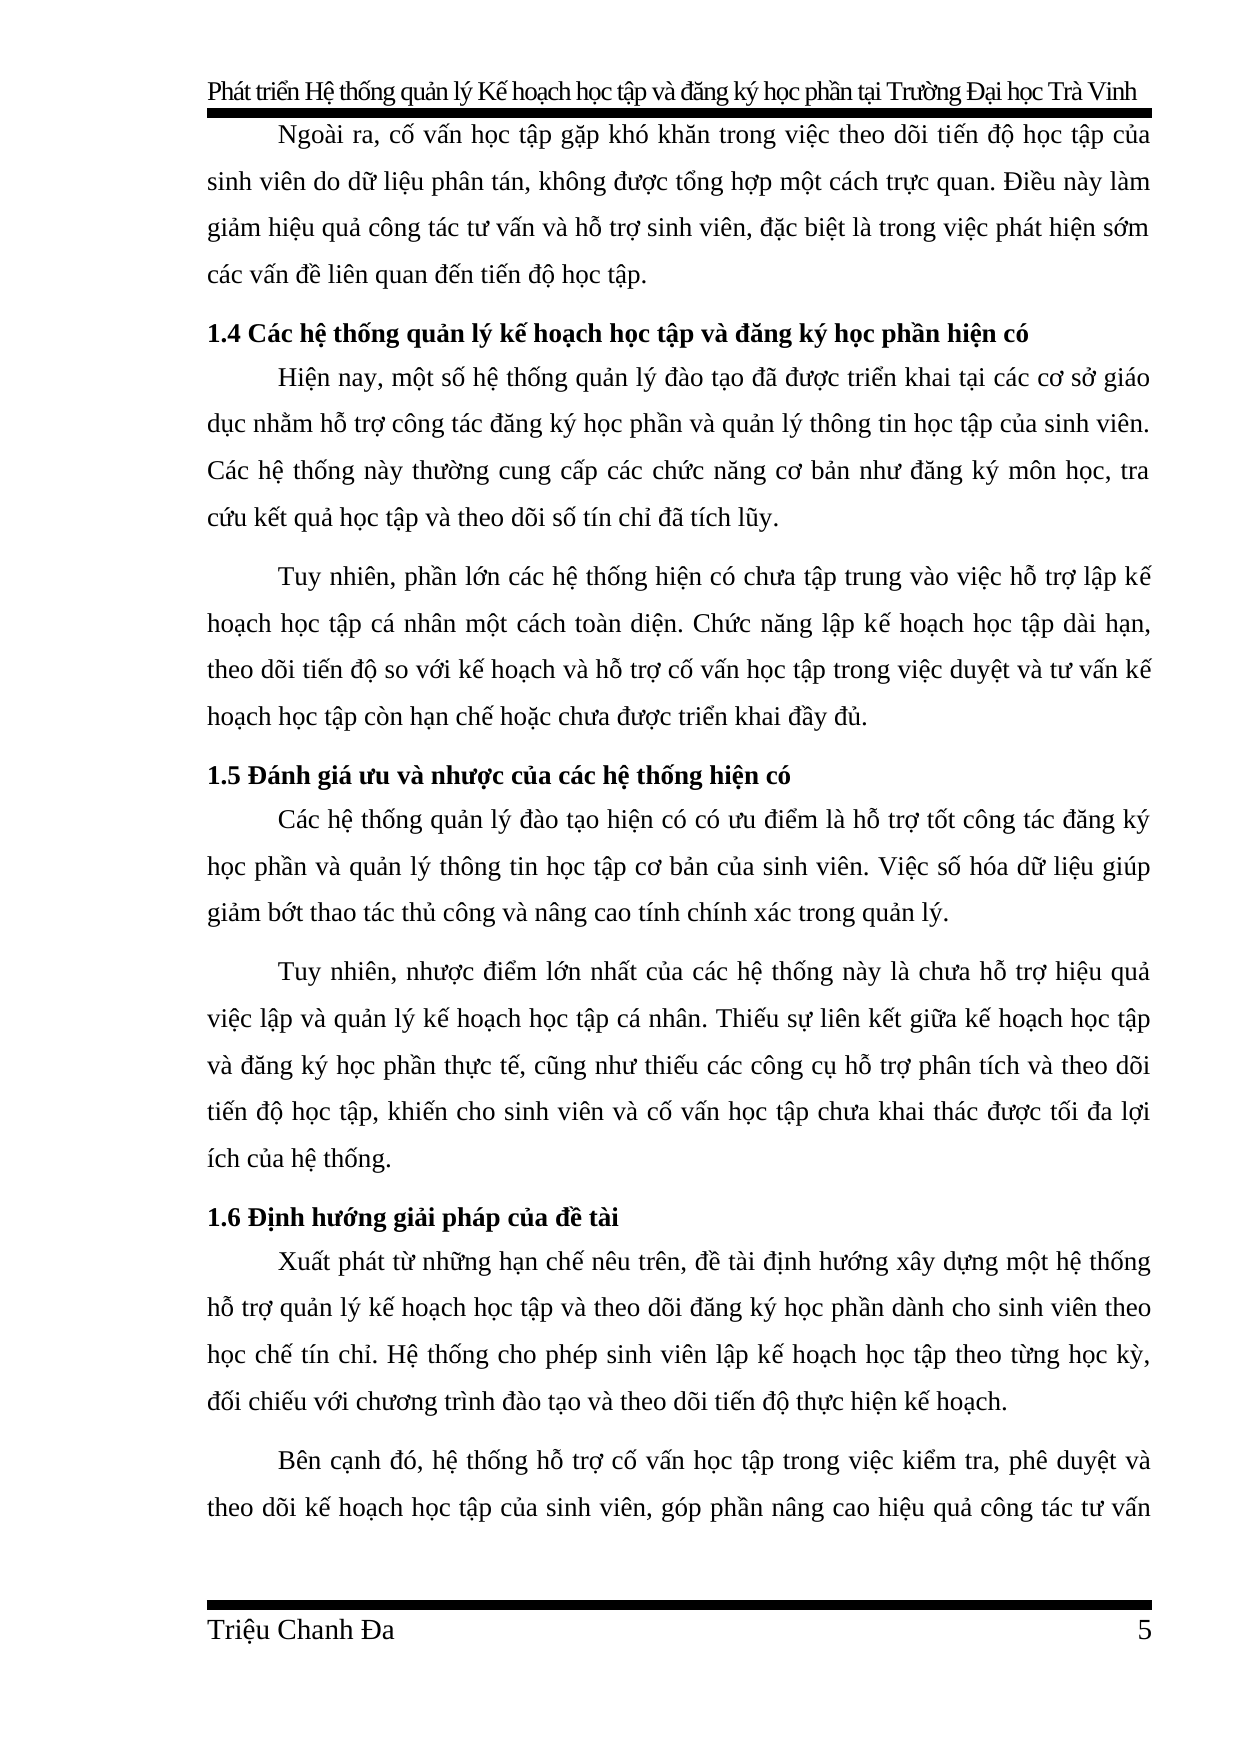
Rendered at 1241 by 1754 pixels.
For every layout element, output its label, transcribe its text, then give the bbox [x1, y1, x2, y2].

text Tuy nhiên, nhược điểm lớn nhất của các hệ thống này là chưa hỗ trợ hiệu quả việc lập và quản lý kế hoạch học tập cá nhân. Thiếu sự liên kết giữa kế hoạch học tập và đăng ký học phần thực tế, cũng như thiếu các công cụ hỗ trợ phân tích và theo dõi tiến độ học tập, khiến cho sinh viên và cố vấn học tập chưa khai thác được tối đa lợi ích của hệ thống. [207, 955, 1152, 1173]
text Hiện nay, một số hệ thống quản lý đào tạo đã được triển khai tại các cơ sở giáo dục nhằm hỗ trợ công tác đăng ký học phần và quản lý thông tin học tập của sinh viên. Các hệ thống này thường cung cấp các chức năng cơ bản như đăng ký môn học, tra cứu kết quả học tập và theo dõi số tín chỉ đã tích lũy. [207, 361, 1152, 532]
text Xuất phát từ những hạn chế nêu trên, đề tài định hướng xây dựng một hệ thống hỗ trợ quản lý kế hoạch học tập và theo dõi đăng ký học phần dành cho sinh viên theo học chế tín chỉ. Hệ thống cho phép sinh viên lập kế hoạch học tập theo từng học kỳ, đối chiếu với chương trình đào tạo và theo dõi tiến độ thực hiện kế hoạch. [207, 1245, 1152, 1416]
text Các hệ thống quản lý đào tạo hiện có có ưu điểm là hỗ trợ tốt công tác đăng ký học phần và quản lý thông tin học tập cơ bản của sinh viên. Việc số hóa dữ liệu giúp giảm bớt thao tác thủ công và nâng cao tính chính xác trong quản lý. [207, 803, 1152, 927]
subtitle Đánh giá ưu và nhược của các hệ thống hiện có [207, 759, 1152, 790]
subtitle Các hệ thống quản lý kế hoạch học tập và đăng ký học phần hiện có [207, 317, 1152, 348]
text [207, 1444, 1152, 1522]
text Tuy nhiên, phần lớn các hệ thống hiện có chưa tập trung vào việc hỗ trợ lập kế hoạch học tập cá nhân một cách toàn diện. Chức năng lập kế hoạch học tập dài hạn, theo dõi tiến độ so với kế hoạch và hỗ trợ cố vấn học tập trong việc duyệt và tư vấn kế hoạch học tập còn hạn chế hoặc chưa được triển khai đầy đủ. [207, 560, 1152, 731]
text Ngoài ra, cố vấn học tập gặp khó khăn trong việc theo dõi tiến độ học tập của sinh viên do dữ liệu phân tán, không được tổng hợp một cách trực quan. Điều này làm giảm hiệu quả công tác tư vấn và hỗ trợ sinh viên, đặc biệt là trong việc phát hiện sớm các vấn đề liên quan đến tiến độ học tập. [207, 118, 1152, 289]
subtitle Định hướng giải pháp của đề tài [207, 1201, 1152, 1232]
